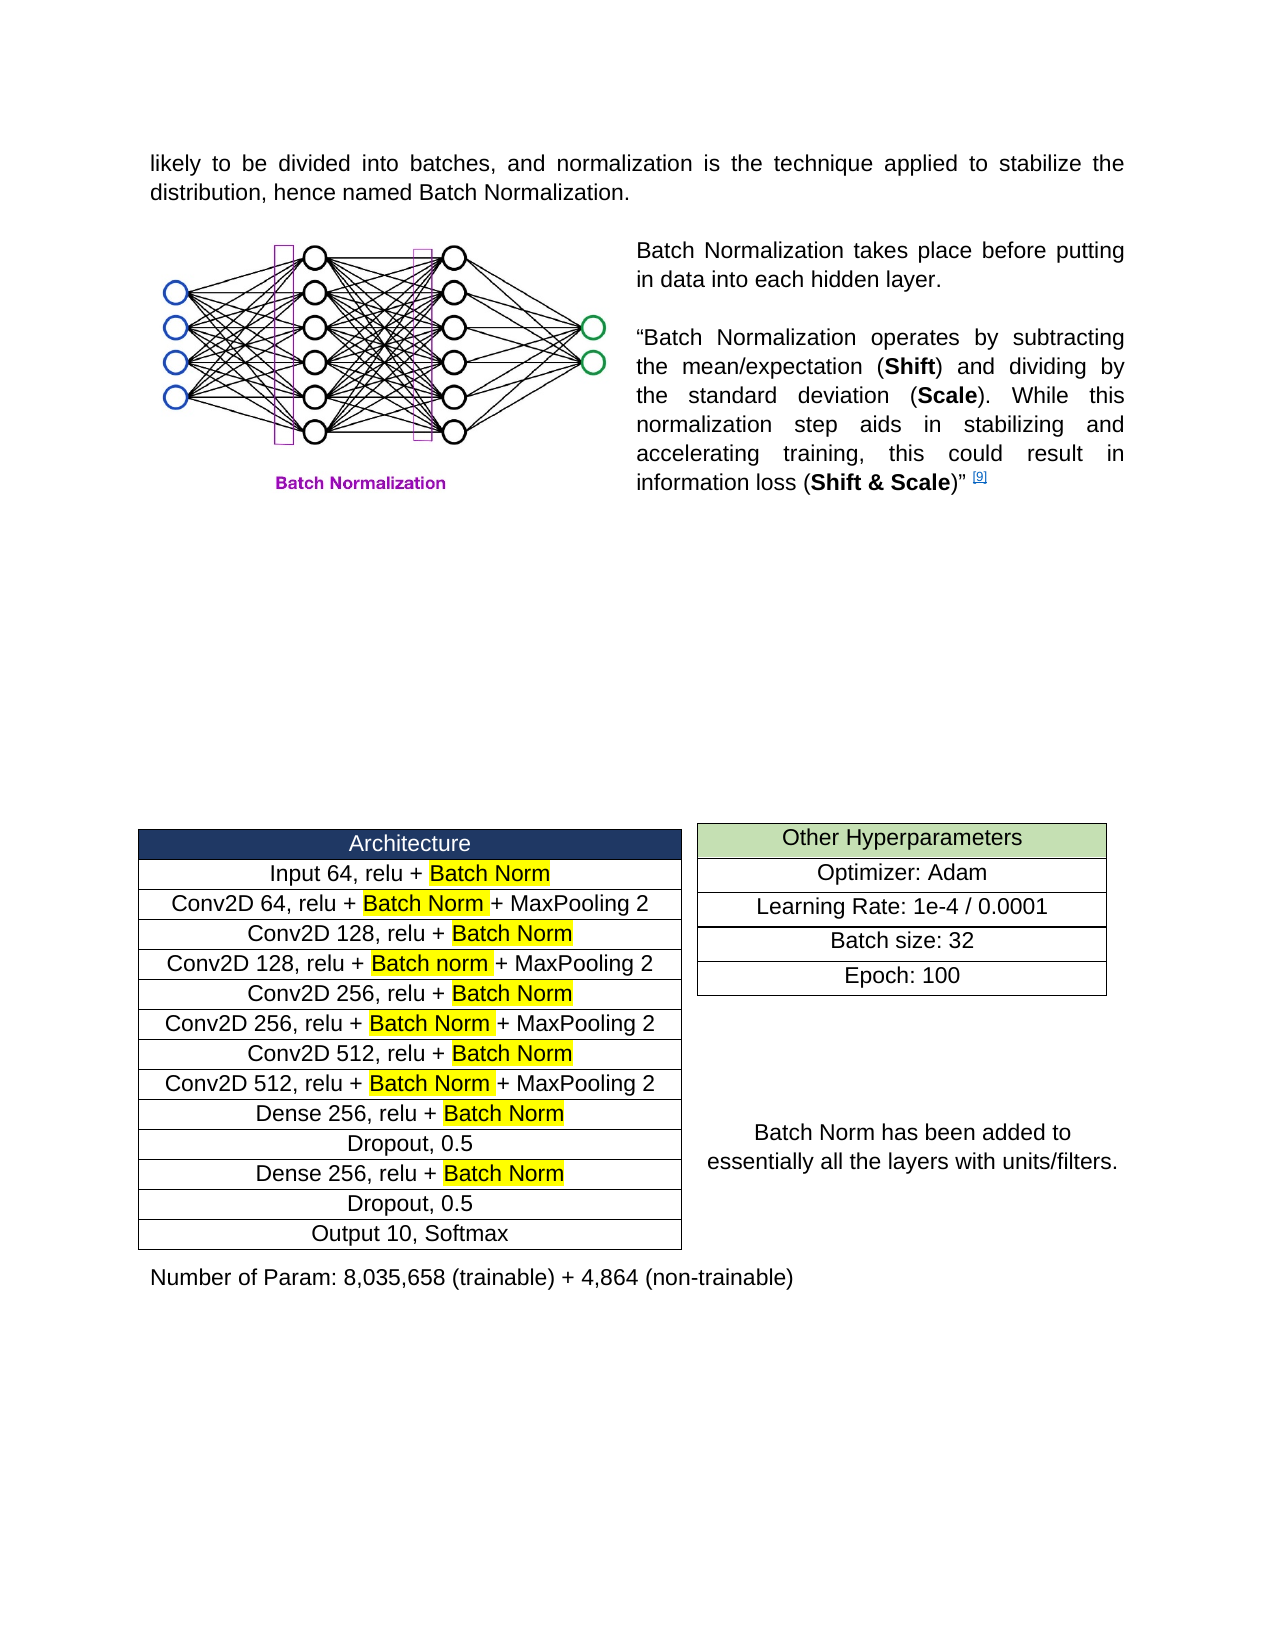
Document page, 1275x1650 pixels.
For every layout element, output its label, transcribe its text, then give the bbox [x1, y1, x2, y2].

table_cell Dense 256, relu + Batch Norm [139, 1160, 681, 1189]
table_cell Conv2D 128, relu + Batch norm + MaxPooling 2 [139, 950, 681, 979]
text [150, 150, 1125, 205]
table_cell Conv2D 128, relu + Batch Norm [139, 920, 681, 949]
picture [150, 230, 618, 501]
table_header Other Hyperparameters [698, 824, 1106, 857]
table_cell Conv2D 64, relu + Batch Norm + MaxPooling 2 [139, 890, 681, 919]
table_cell Output 10, Softmax [139, 1220, 681, 1249]
table_cell Dropout, 0.5 [139, 1130, 681, 1159]
text “Batch Normalization operates by subtracting the mean/expectation (Shift) and dividing by the standard deviation (Scale). While this normalization step aids in stabilizing and accelerating training, this could result in information loss (Shift & Scale)” [9] [618, 324, 1125, 495]
text Batch Norm has been added to essentially all the layers with units/filters. [682, 1119, 1125, 1174]
table_cell Dense 256, relu + Batch Norm [139, 1100, 681, 1129]
table_cell Batch size: 32 [698, 928, 1106, 961]
table_cell Dropout, 0.5 [139, 1190, 681, 1219]
table_cell Learning Rate: 1e-4 / 0.0001 [698, 893, 1106, 926]
table_cell Optimizer: Adam [698, 859, 1106, 892]
text Batch Normalization takes place before putting in data into each hidden layer. [618, 237, 1125, 292]
table_cell Conv2D 512, relu + Batch Norm [139, 1040, 681, 1069]
table_cell Conv2D 512, relu + Batch Norm + MaxPooling 2 [139, 1070, 681, 1099]
table_cell Conv2D 256, relu + Batch Norm + MaxPooling 2 [139, 1010, 681, 1039]
table_cell Epoch: 100 [698, 962, 1106, 995]
table_header Architecture [139, 830, 681, 859]
text Number of Param: 8,035,658 (trainable) + 4,864 (non-trainable) [150, 1264, 1125, 1290]
table_cell Input 64, relu + Batch Norm [139, 860, 681, 889]
table_cell Conv2D 256, relu + Batch Norm [139, 980, 681, 1009]
